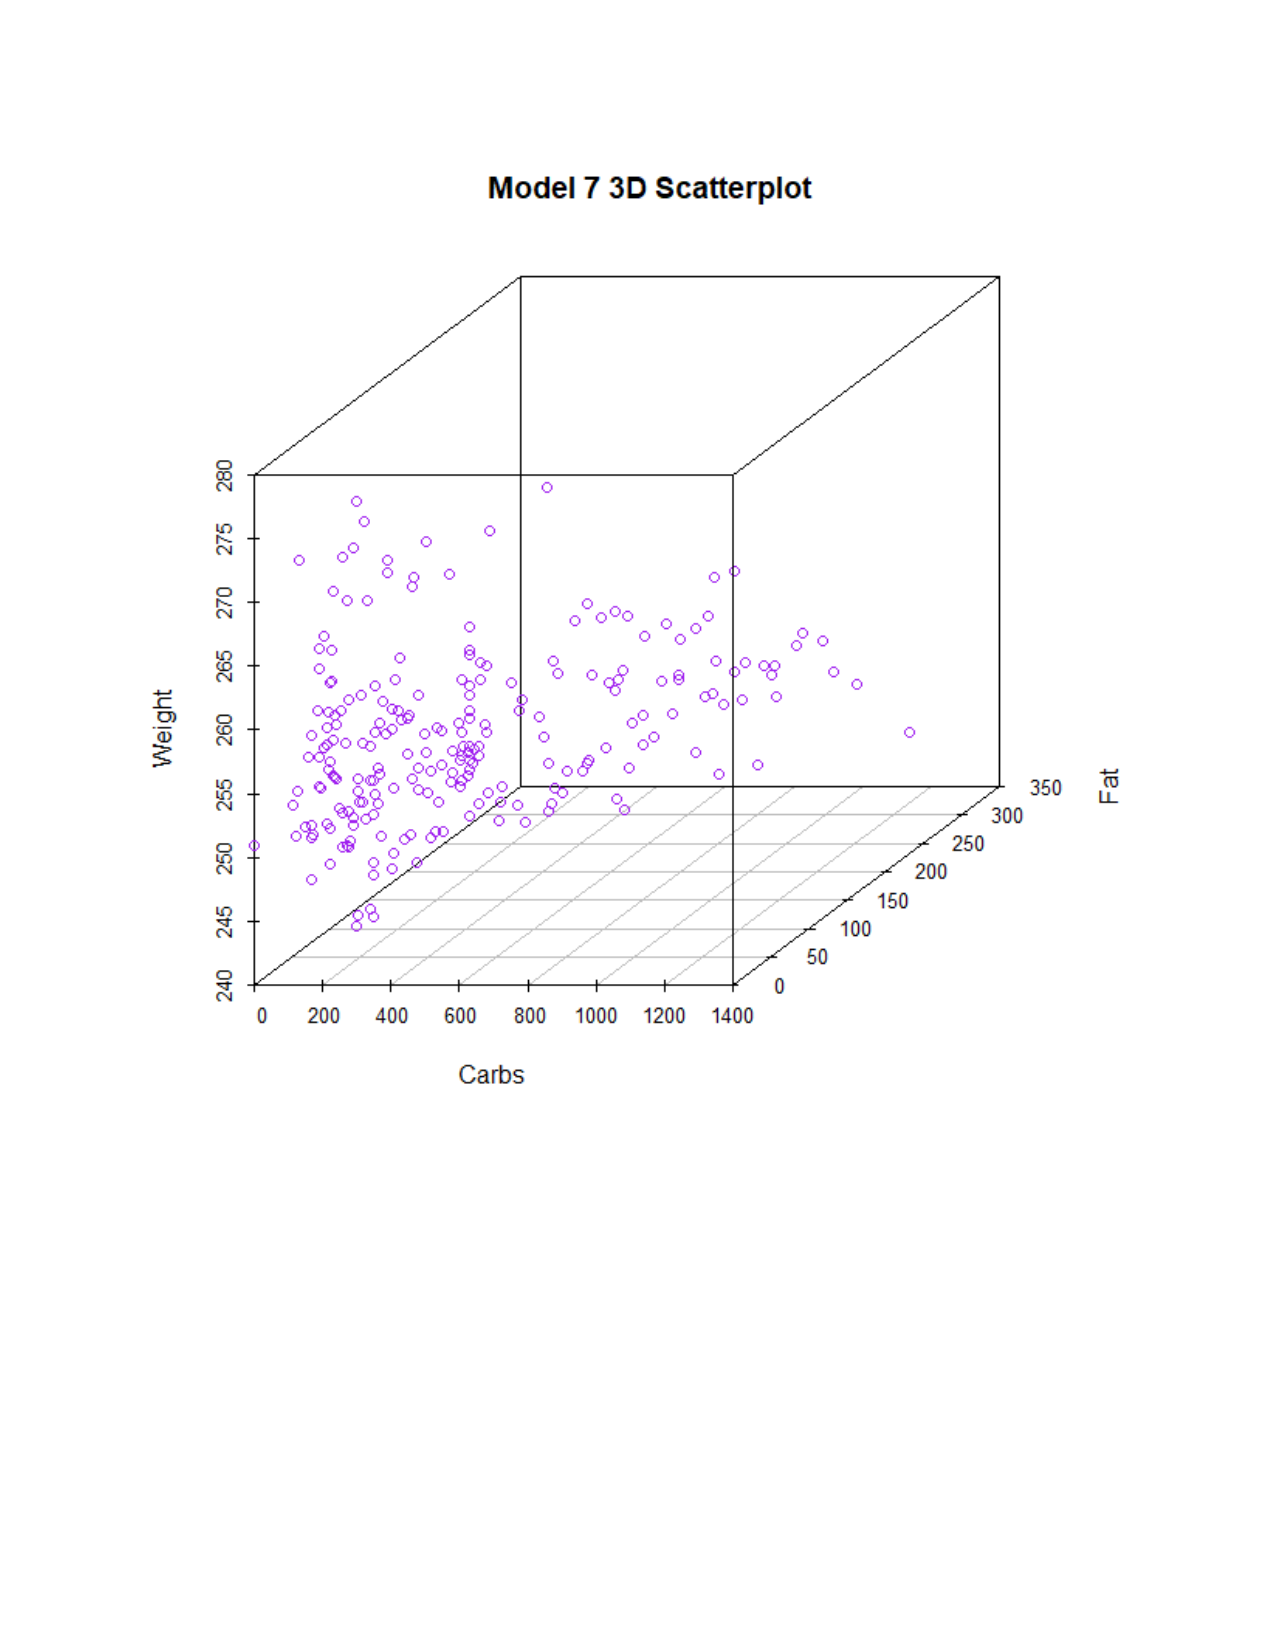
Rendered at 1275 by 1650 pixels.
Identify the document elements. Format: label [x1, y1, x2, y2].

picture [150, 150, 1125, 1090]
